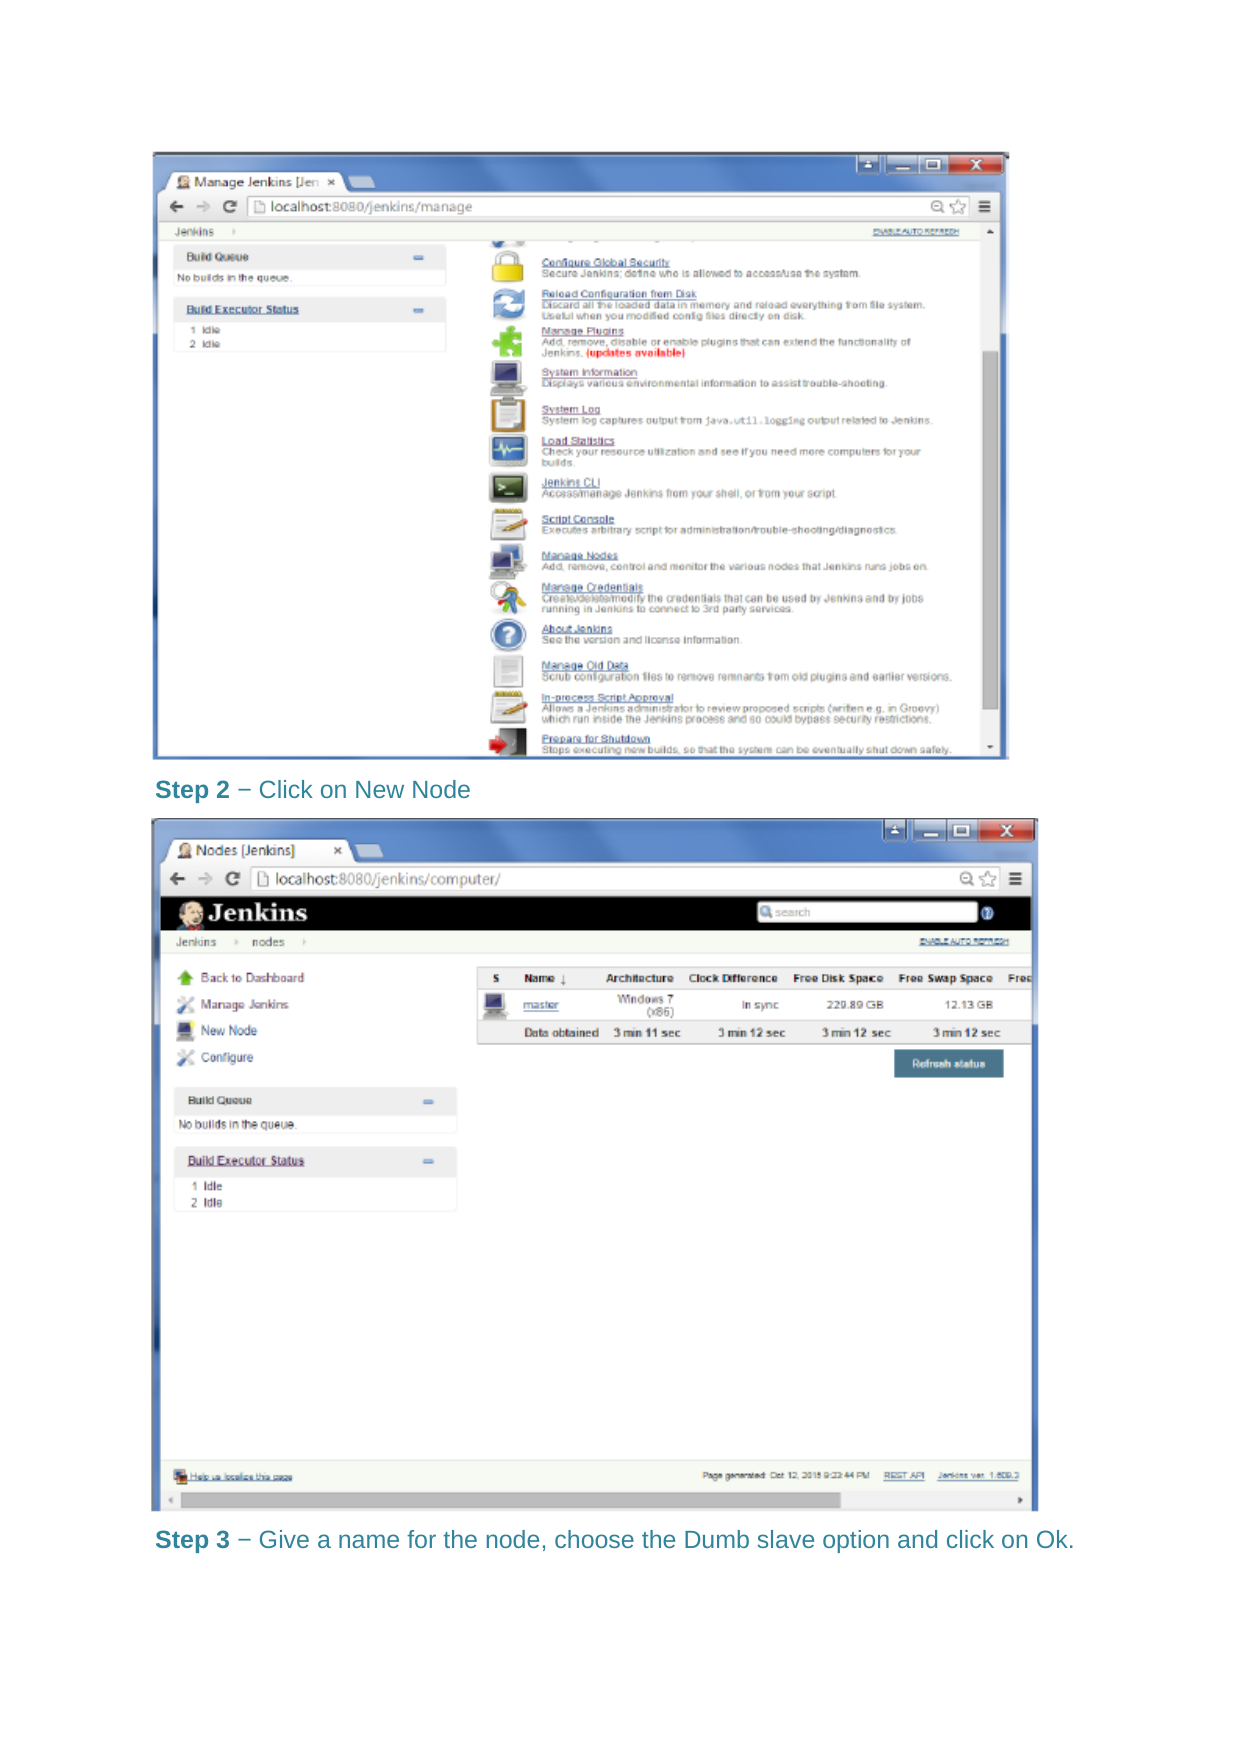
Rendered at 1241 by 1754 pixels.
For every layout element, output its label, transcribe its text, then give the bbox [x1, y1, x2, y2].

picture [150, 150, 1011, 763]
picture [150, 818, 1040, 1513]
text Step 3 − Give a name for the node, choose the Dumb slave option and click on Ok. [155, 1525, 1085, 1554]
text Step 2 − Click on New Node [155, 775, 1085, 804]
